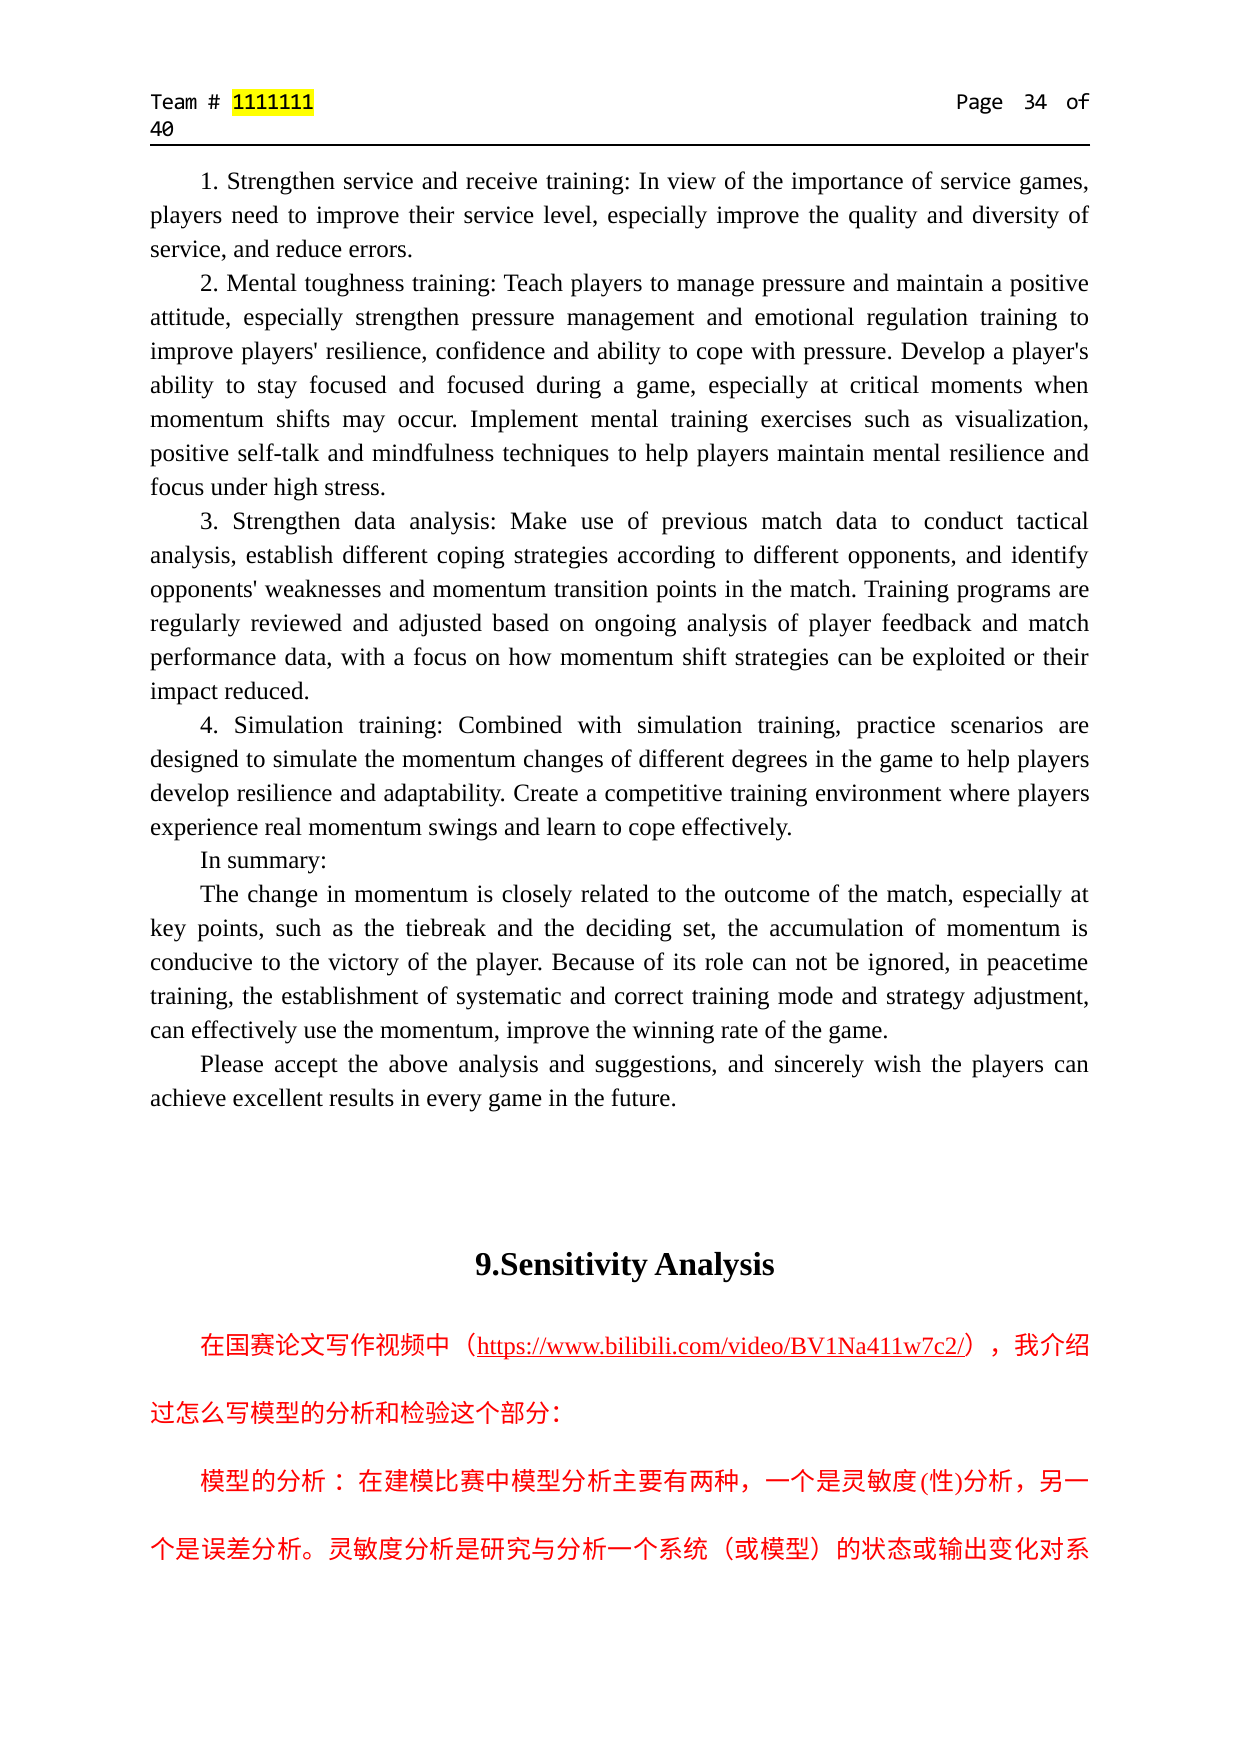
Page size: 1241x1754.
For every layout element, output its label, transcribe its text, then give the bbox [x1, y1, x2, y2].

text 4. Simulation training: Combined with simulation training, practice scenarios are designed to simulate the momentum changes of different degrees in the game to help players develop resilience and adaptability. Create a competitive training environment where players experience real momentum swings and learn to cope effectively. [150, 707, 1090, 843]
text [150, 1445, 1090, 1581]
text Please accept the above analysis and suggestions, and sincerely wish the players can achieve excellent results in every game in the future. [150, 1047, 1090, 1115]
text 在国赛论文写作视频中（https://www.bilibili.com/video/BV1Na411w7c2/），我介绍过怎么写模型的分析和检验这个部分： [150, 1309, 1090, 1445]
text The change in momentum is closely related to the outcome of the match, especially at key points, such as the tiebreak and the deciding set, the accumulation of momentum is conducive to the victory of the player. Because of its role can not be ignored, in peacetime training, the establishment of systematic and correct training mode and strategy adjustment, can effectively use the momentum, improve the winning rate of the game. [150, 877, 1090, 1047]
text In summary: [150, 843, 1090, 877]
subtitle 9.Sensitivity Analysis [475, 1229, 1090, 1297]
text 3. Strengthen data analysis: Make use of previous match data to conduct tactical analysis, establish different coping strategies according to different opponents, and identify opponents' weaknesses and momentum transition points in the match. Training programs are regularly reviewed and adjusted based on ongoing analysis of player feedback and match performance data, with a focus on how momentum shift strategies can be exploited or their impact reduced. [150, 503, 1090, 707]
text 2. Mental toughness training: Teach players to manage pressure and maintain a positive attitude, especially strengthen pressure management and emotional regulation training to improve players' resilience, confidence and ability to cope with pressure. Develop a player's ability to stay focused and focused during a game, especially at critical moments when momentum shifts may occur. Implement mental training exercises such as visualization, positive self-talk and mindfulness techniques to help players maintain mental resilience and focus under high stress. [150, 266, 1090, 503]
text 1. Strengthen service and receive training: In view of the importance of service games, players need to improve their service level, especially improve the quality and diversity of service, and reduce errors. [150, 164, 1090, 266]
